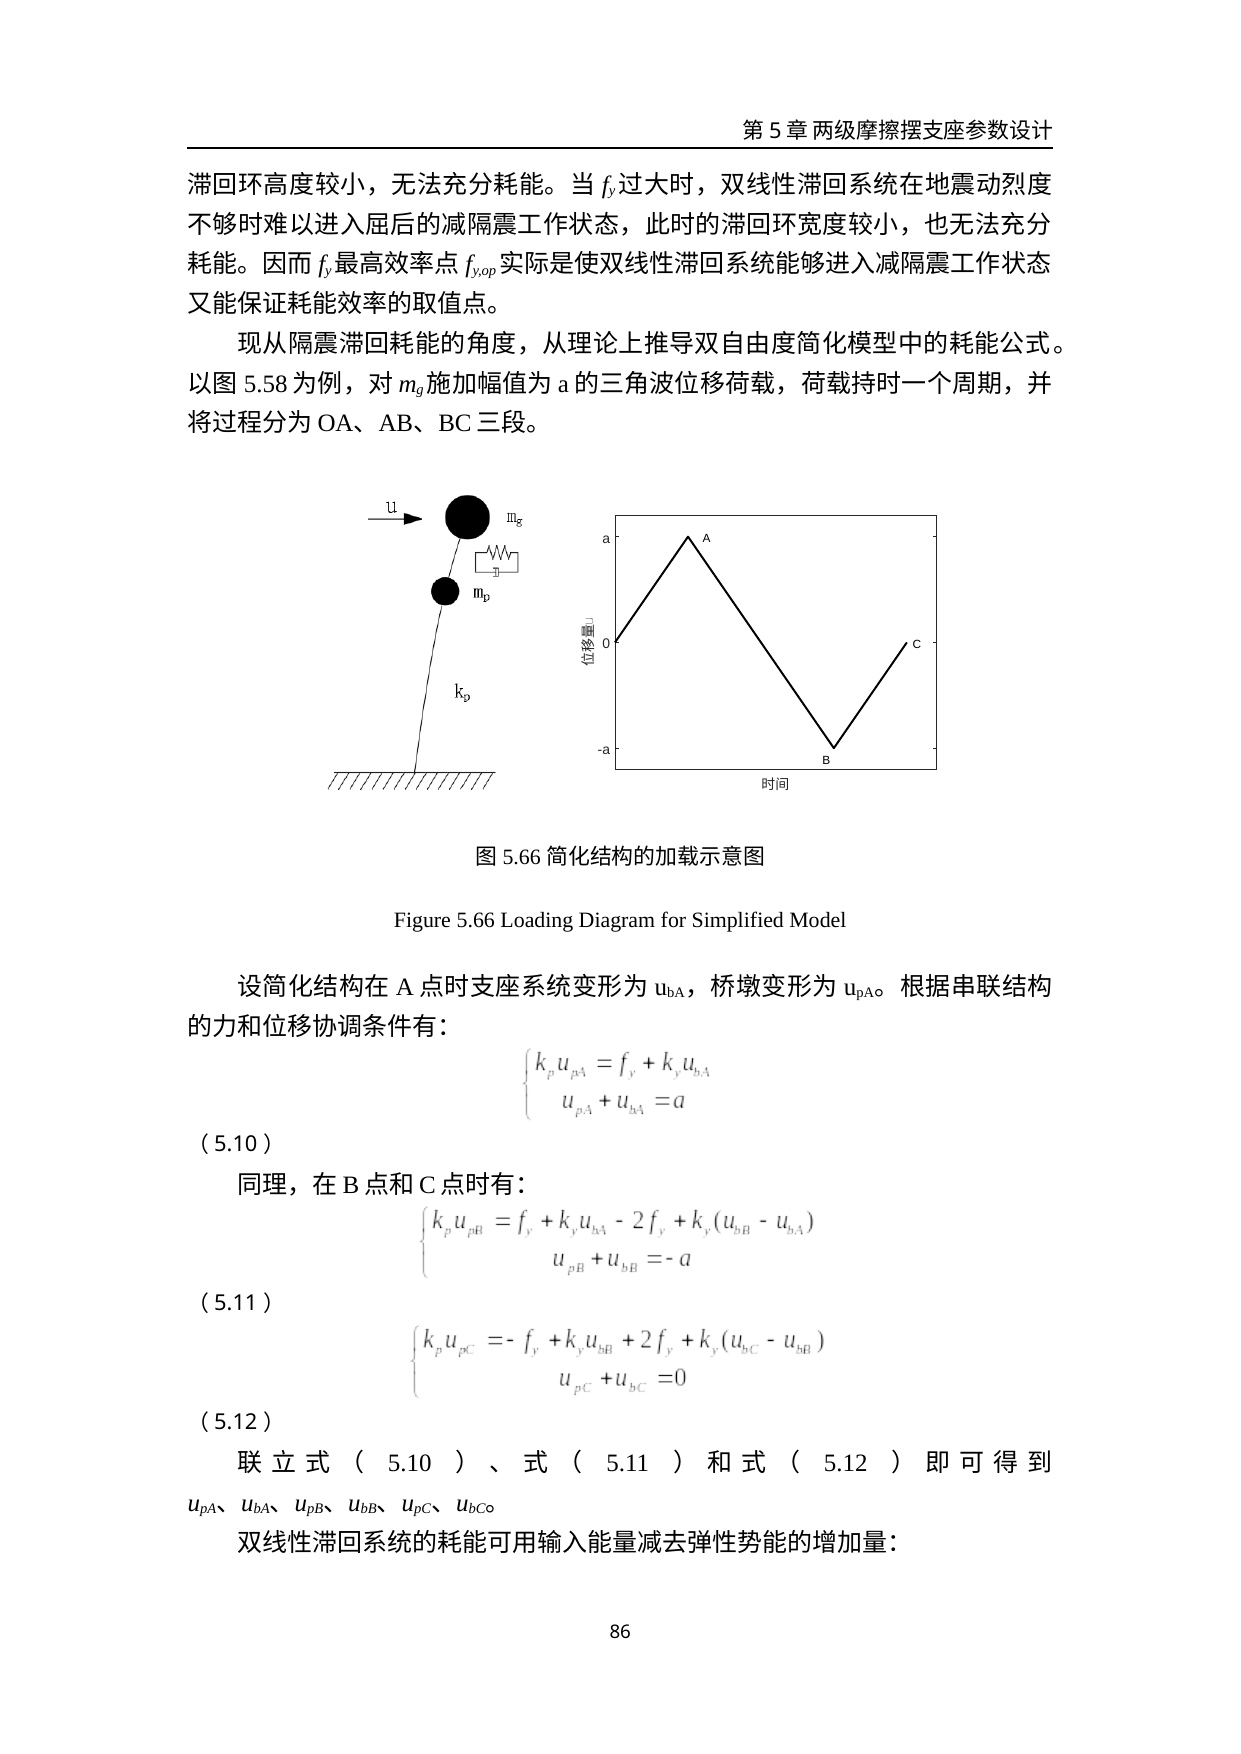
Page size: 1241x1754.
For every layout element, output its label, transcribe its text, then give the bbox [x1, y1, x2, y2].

text 双线性滞回系统的耗能可用输入能量减去弹性势能的增加量： [187, 1520, 1053, 1560]
text 设简化结构在A点时支座系统变形为ubA，桥墩变形为upA。根据串联结构的力和位移协调条件有： [187, 965, 1053, 1044]
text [187, 163, 1053, 322]
picture [265, 461, 562, 803]
text 同理，在B点和C点时有： [187, 1163, 1053, 1203]
